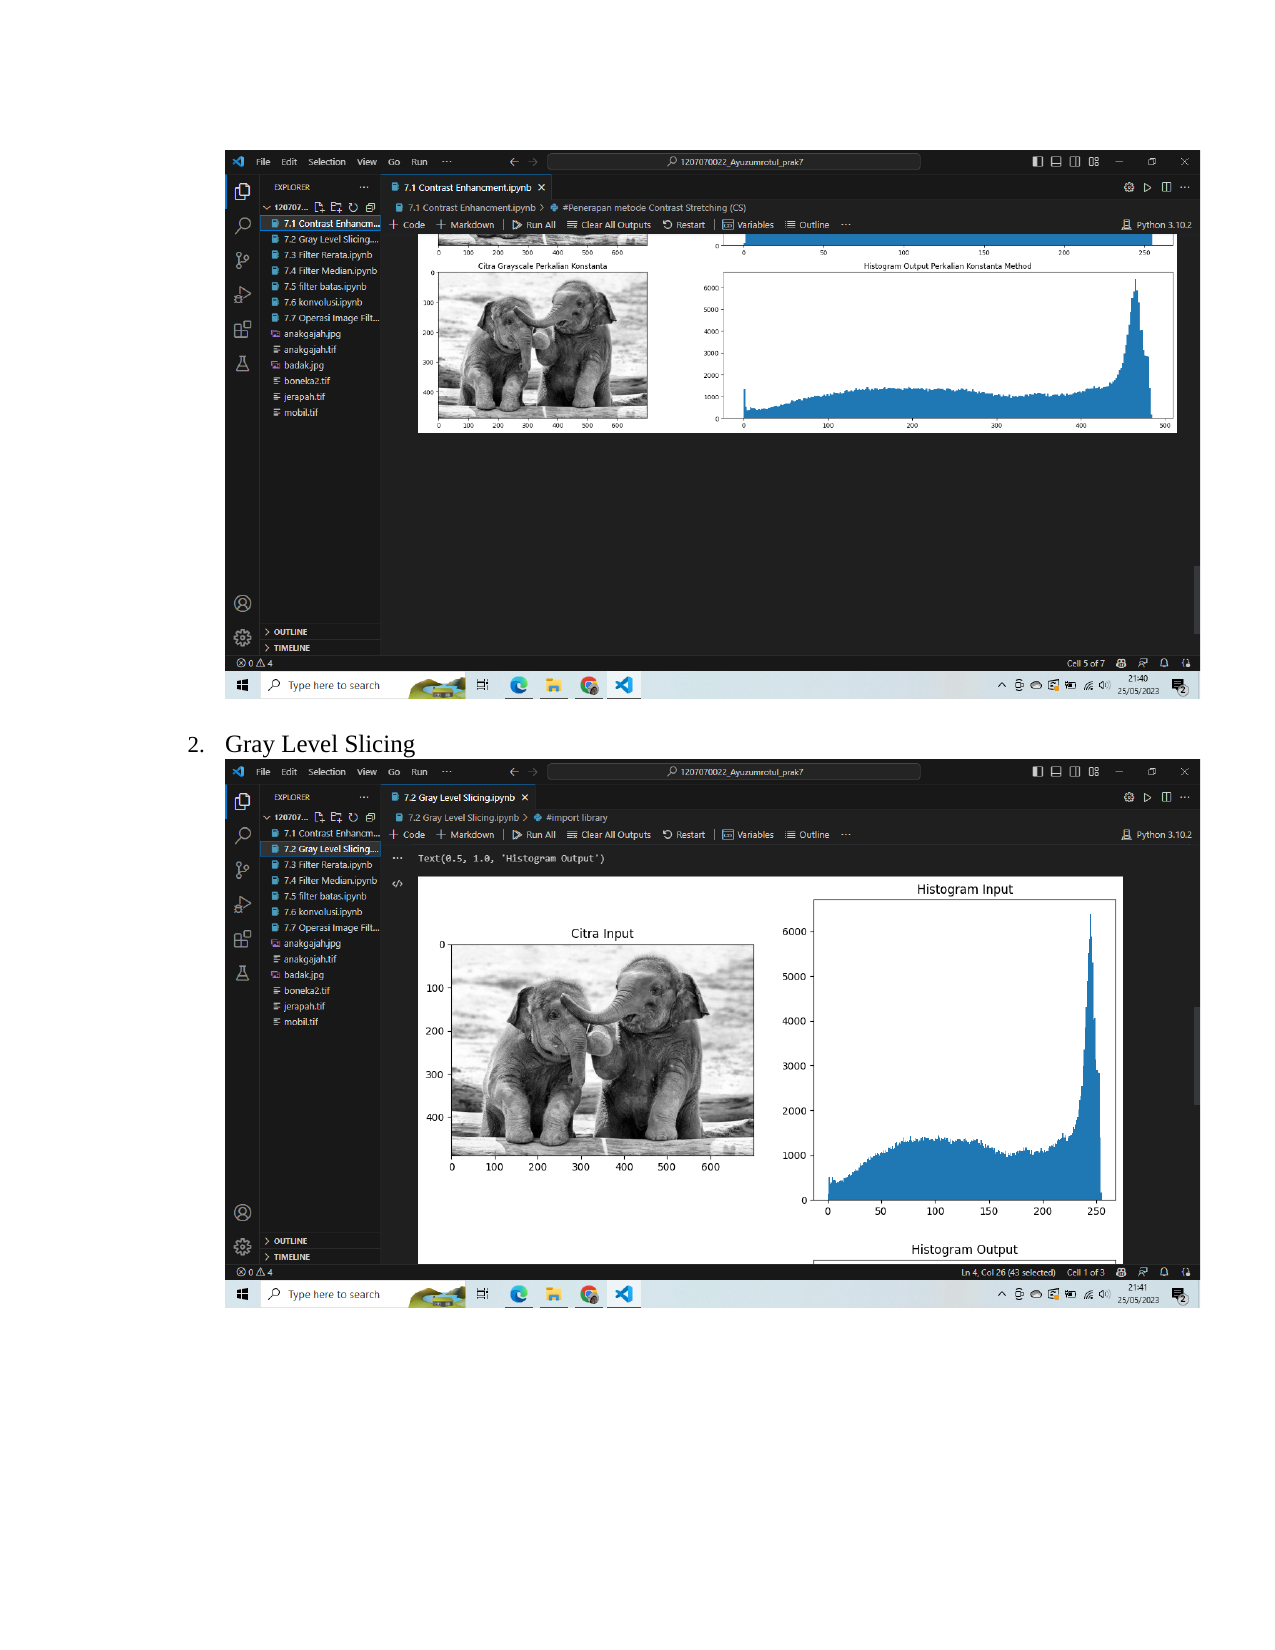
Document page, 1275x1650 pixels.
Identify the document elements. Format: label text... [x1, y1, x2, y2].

list Gray Level Slicing [187, 729, 1125, 757]
picture [225, 150, 1200, 699]
picture [225, 759, 1200, 1308]
